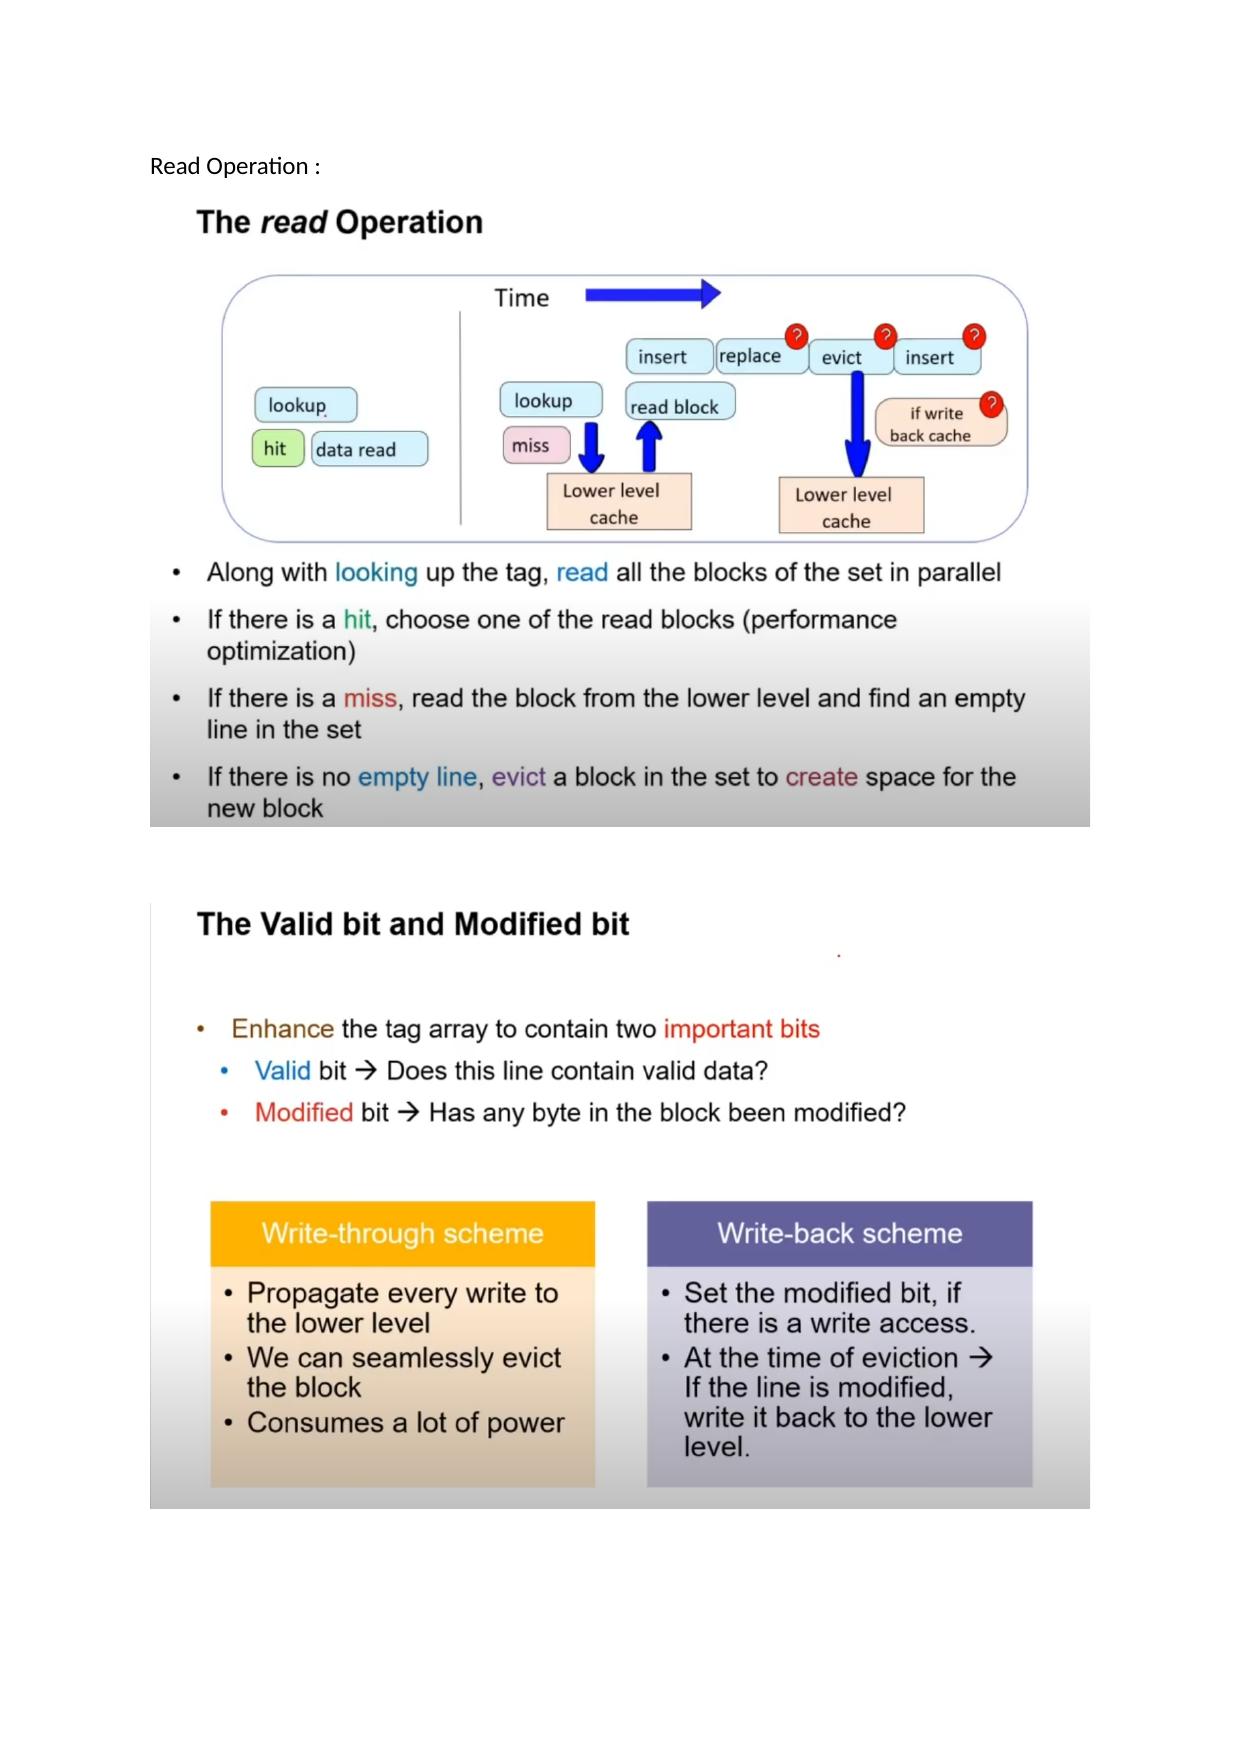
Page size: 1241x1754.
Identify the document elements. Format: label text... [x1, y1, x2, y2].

picture [150, 903, 1091, 1509]
text Read Operation : [150, 150, 1090, 181]
picture [150, 201, 1091, 827]
